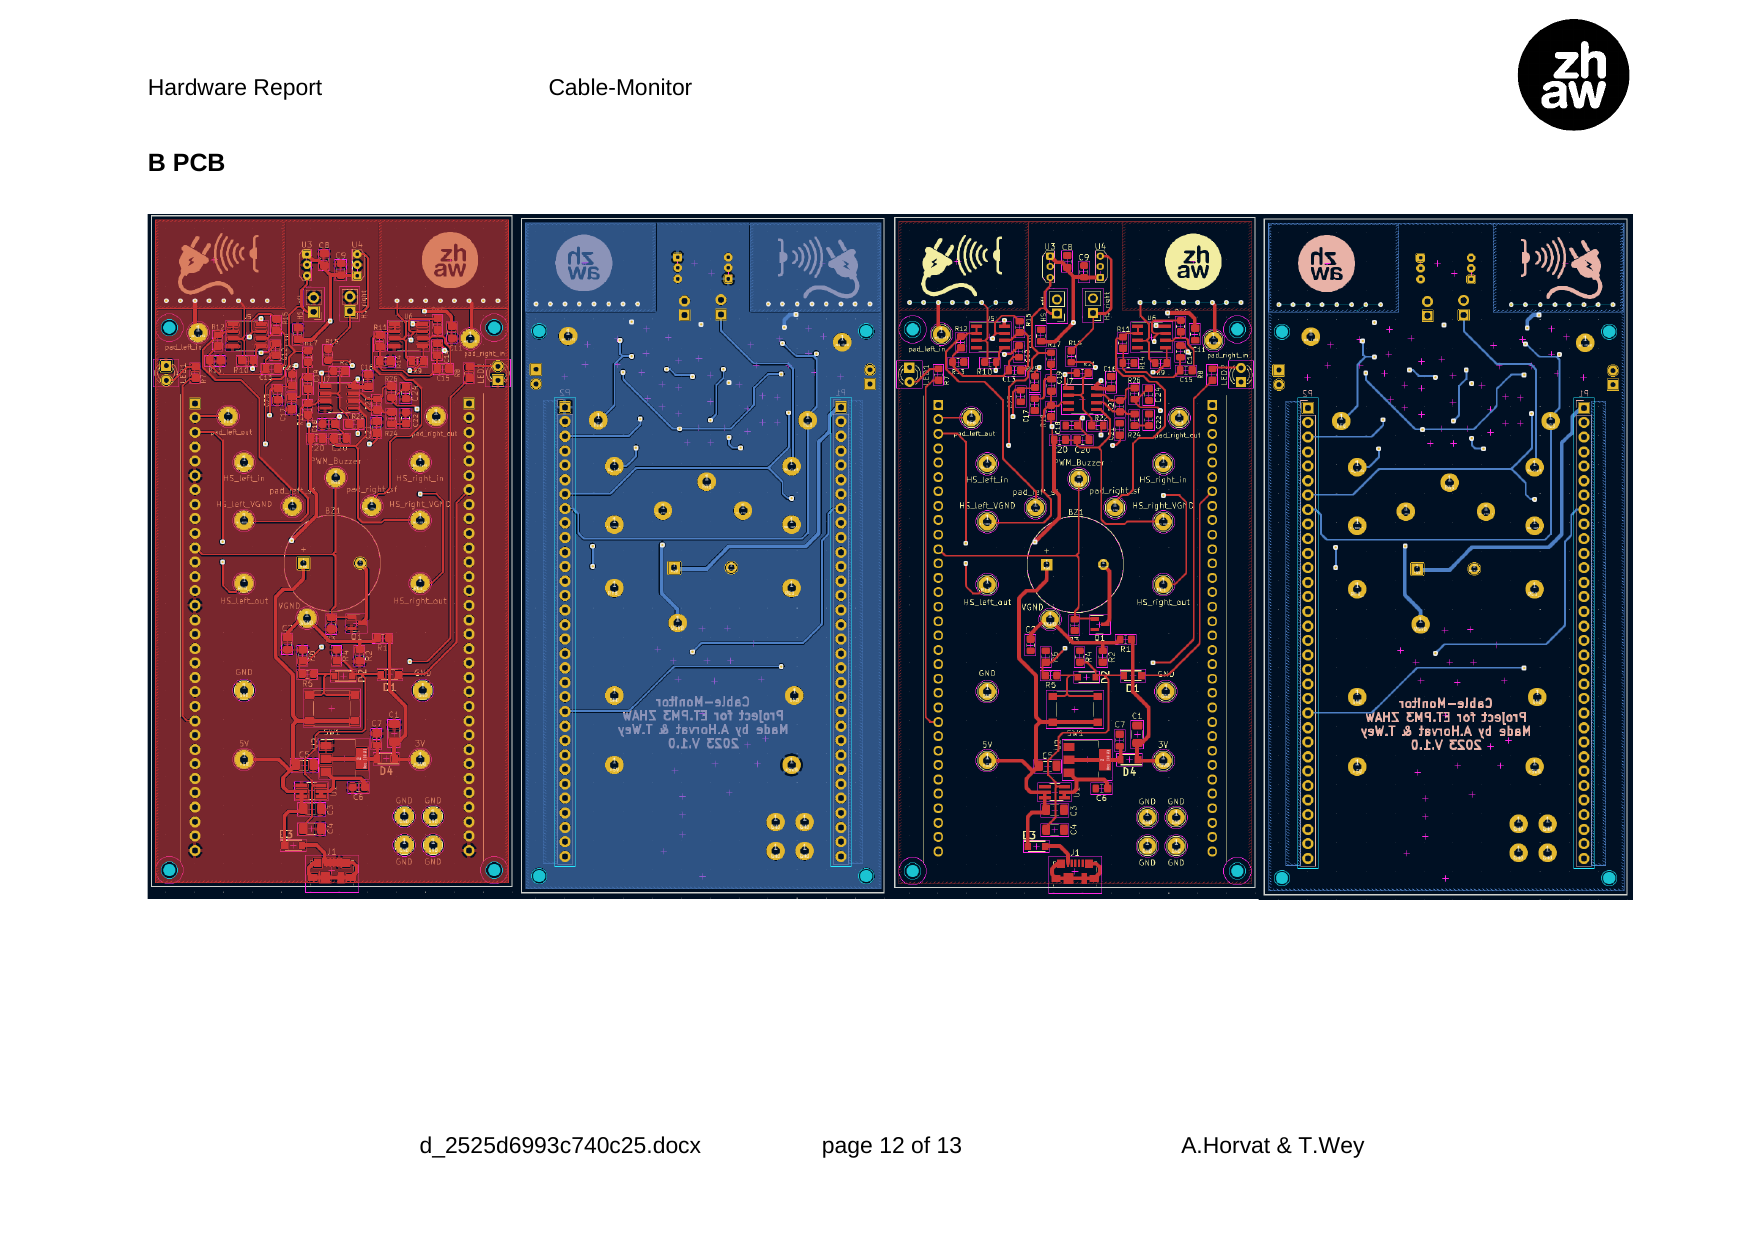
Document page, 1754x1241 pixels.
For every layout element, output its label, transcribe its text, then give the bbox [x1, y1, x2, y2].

subtitle B PCB [148, 148, 1636, 176]
picture [147, 214, 1633, 900]
